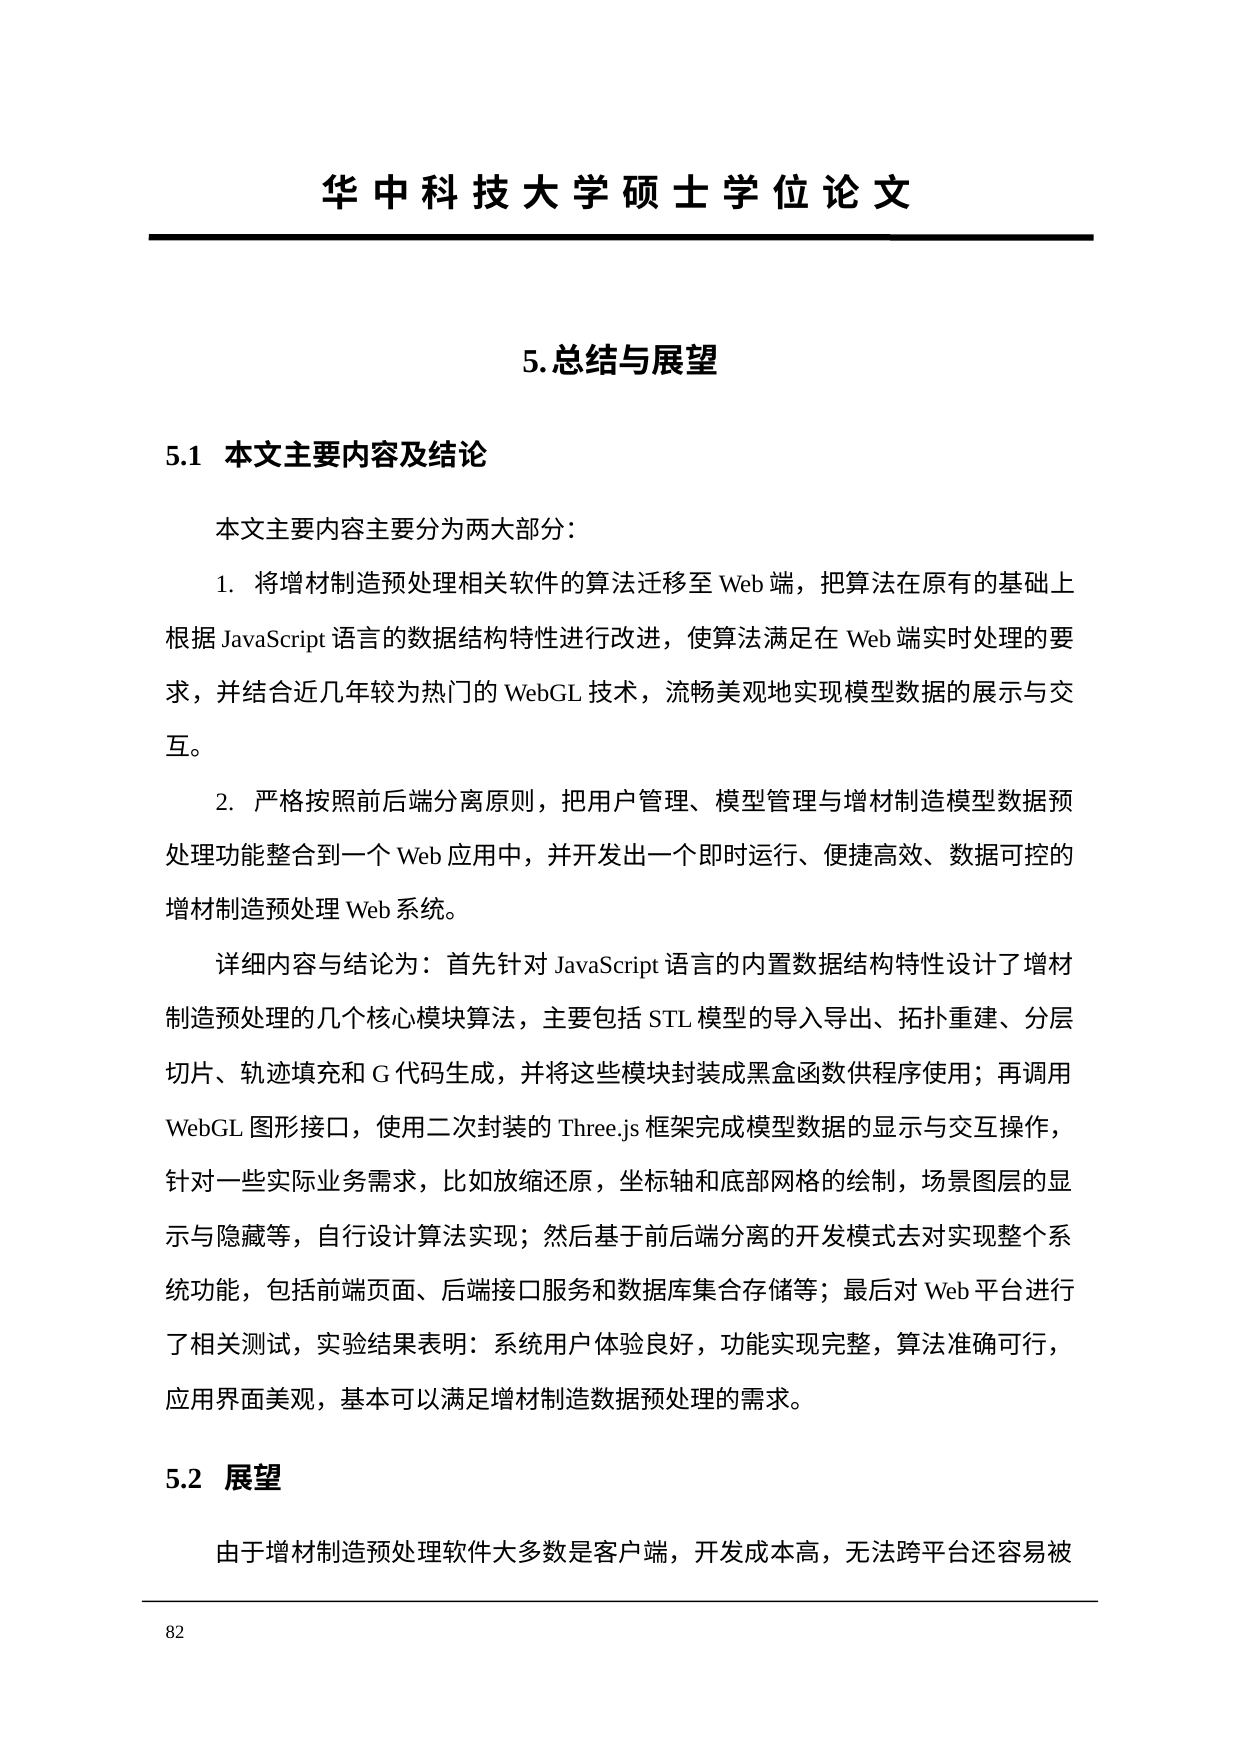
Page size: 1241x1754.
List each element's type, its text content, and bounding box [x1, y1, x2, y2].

subtitle 本文主要内容及结论 [165, 431, 1075, 473]
list 严格按照前后端分离原则，把用户管理、模型管理与增材制造模型数据预处理功能整合到一个Web应用中，并开发出一个即时运行、便捷高效、数据可控的增材制造预处理Web系统。 [165, 781, 1075, 926]
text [165, 1532, 1075, 1569]
subtitle 总结与展望 [165, 334, 1075, 382]
text 详细内容与结论为：首先针对JavaScript语言的内置数据结构特性设计了增材制造预处理的几个核心模块算法，主要包括STL模型的导入导出、拓扑重建、分层切片、轨迹填充和G代码生成，并将这些模块封装成黑盒函数供程序使用；再调用WebGL图形接口，使用二次封装的Three.js框架完成模型数据的显示与交互操作，针对一些实际业务需求，比如放缩还原，坐标轴和底部网格的绘制，场景图层的显示与隐藏等，自行设计算法实现；然后基于前后端分离的开发模式去对实现整个系统功能，包括前端页面、后端接口服务和数据库集合存储等；最后对Web平台进行了相关测试，实验结果表明：系统用户体验良好，功能实现完整，算法准确可行，应用界面美观，基本可以满足增材制造数据预处理的需求。 [165, 944, 1075, 1416]
list 将增材制造预处理相关软件的算法迁移至Web端，把算法在原有的基础上根据JavaScript语言的数据结构特性进行改进，使算法满足在Web端实时处理的要求，并结合近几年较为热门的WebGL技术，流畅美观地实现模型数据的展示与交互。 [165, 564, 1075, 763]
text 本文主要内容主要分为两大部分： [165, 509, 1075, 546]
subtitle 展望 [165, 1454, 1075, 1497]
